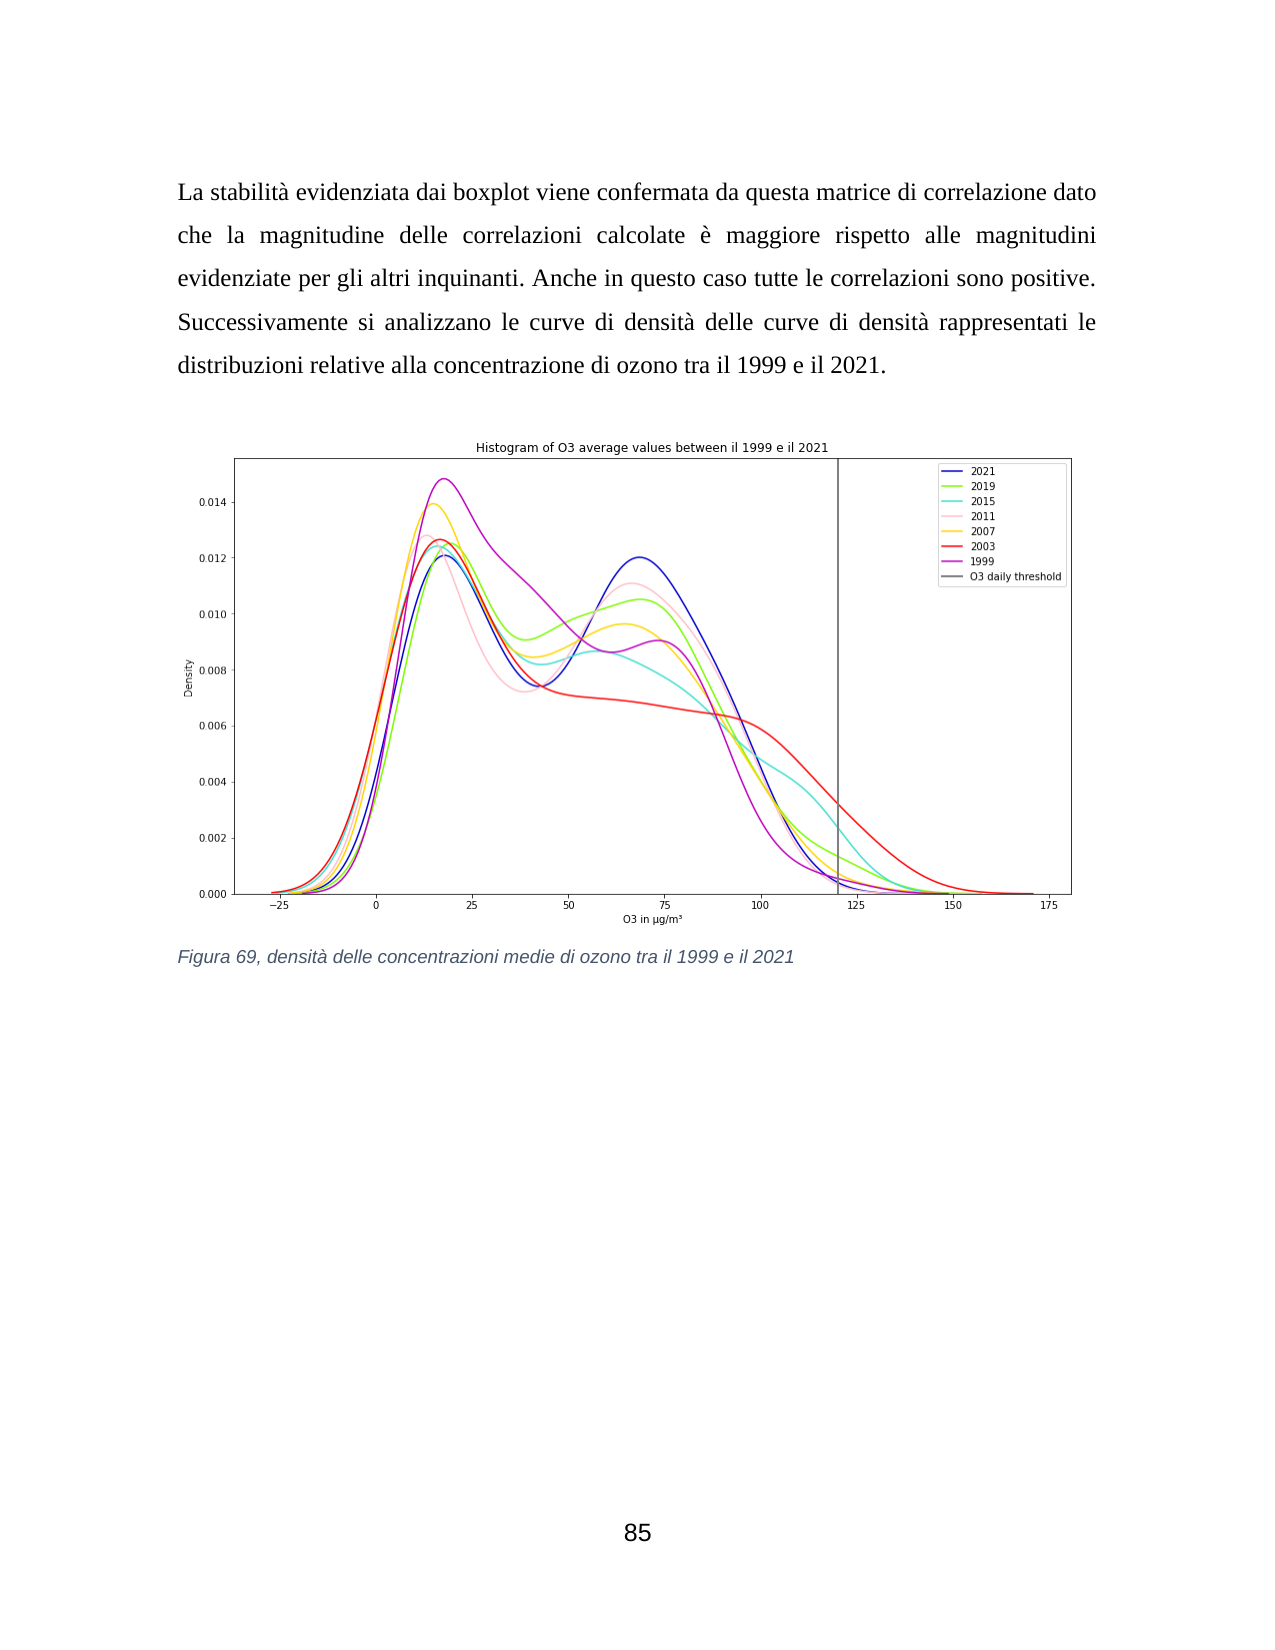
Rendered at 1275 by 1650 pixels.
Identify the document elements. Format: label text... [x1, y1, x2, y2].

picture [177, 436, 1078, 932]
text La stabilità evidenziata dai boxplot viene confermata da questa matrice di correlazione dato che la magnitudine delle correlazioni calcolate è maggiore rispetto alle magnitudini evidenziate per gli altri inquinanti. Anche in questo caso tutte le correlazioni sono positive. Successivamente si analizzano le curve di densità delle curve di densità rappresentati le distribuzioni relative alla concentrazione di ozono tra il 1999 e il 2021. [177, 177, 1098, 378]
text Figura 69, densità delle concentrazioni medie di ozono tra il 1999 e il 2021 [177, 946, 1098, 967]
